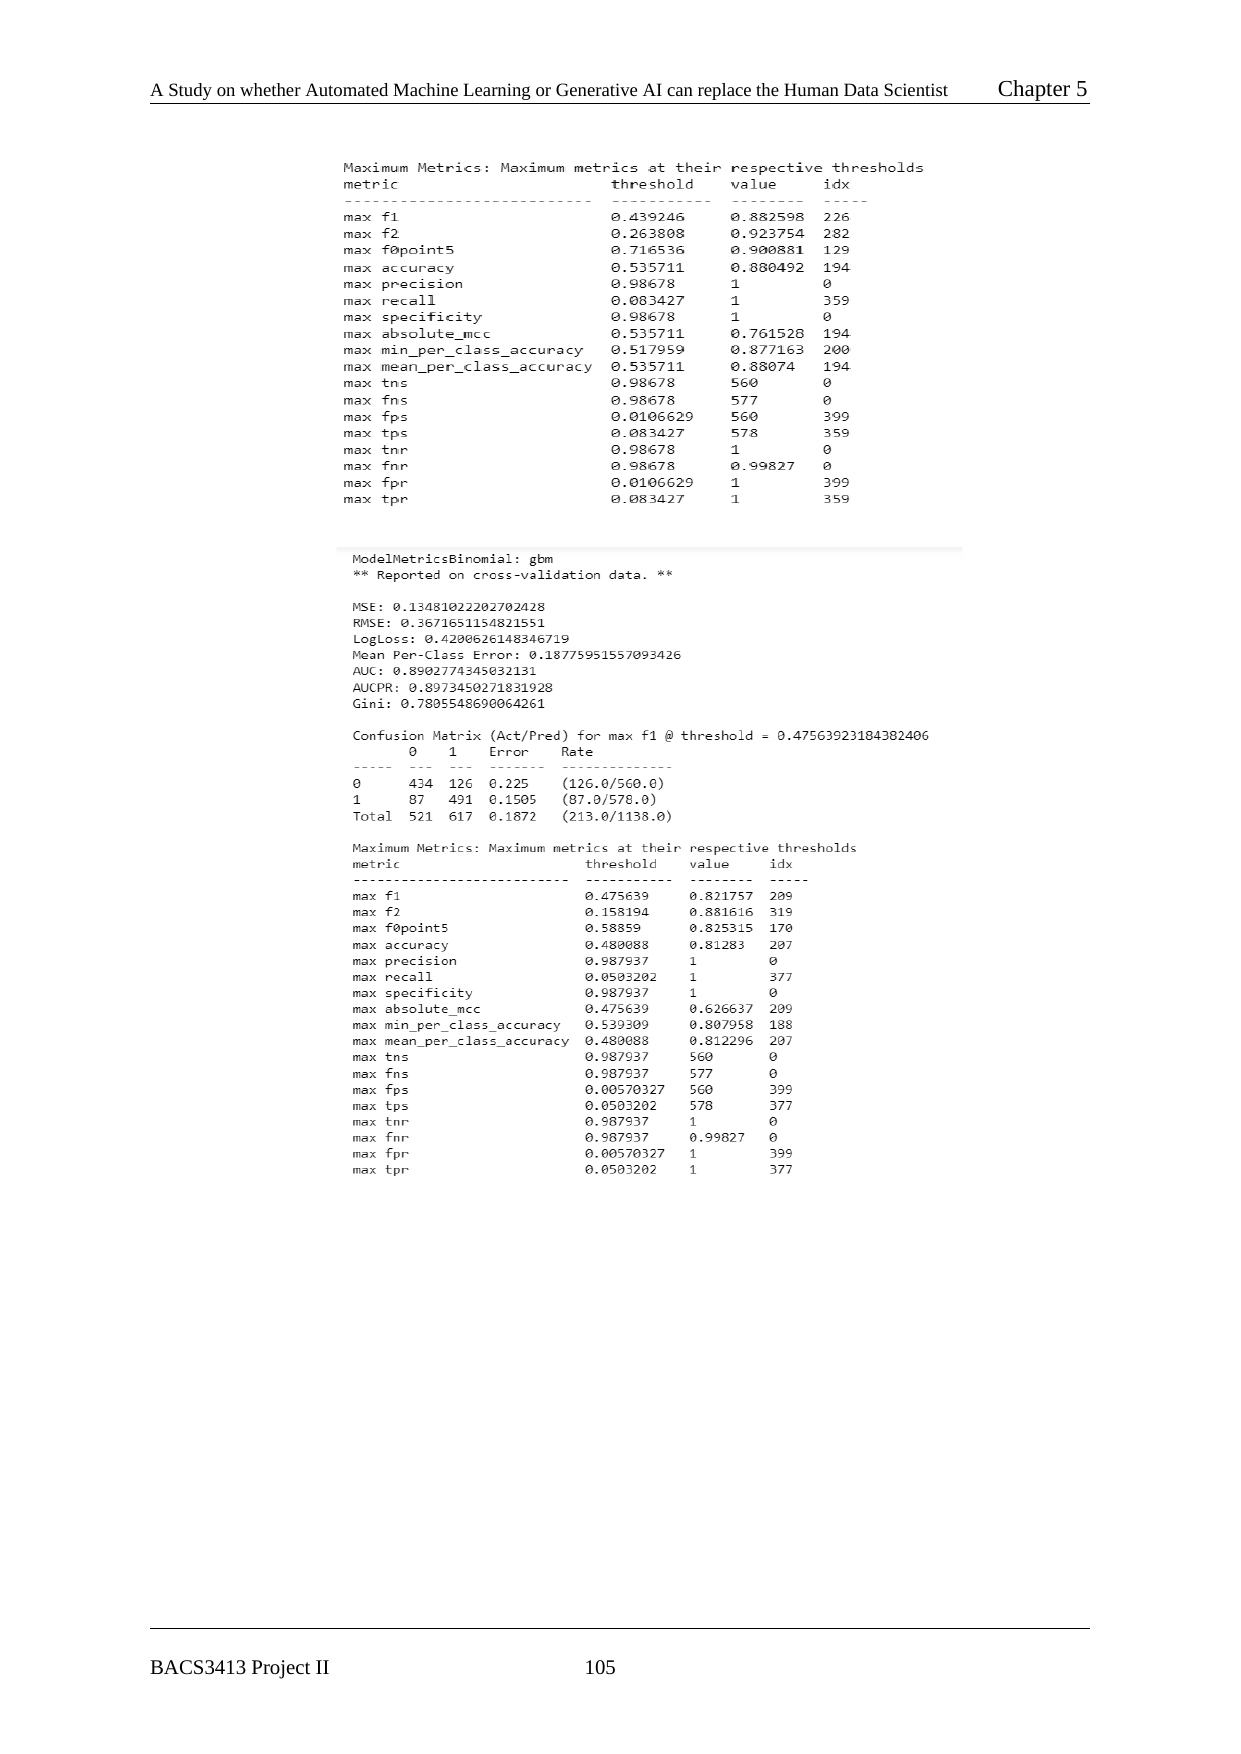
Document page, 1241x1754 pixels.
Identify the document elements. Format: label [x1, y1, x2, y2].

picture [336, 547, 963, 1184]
picture [331, 150, 968, 522]
